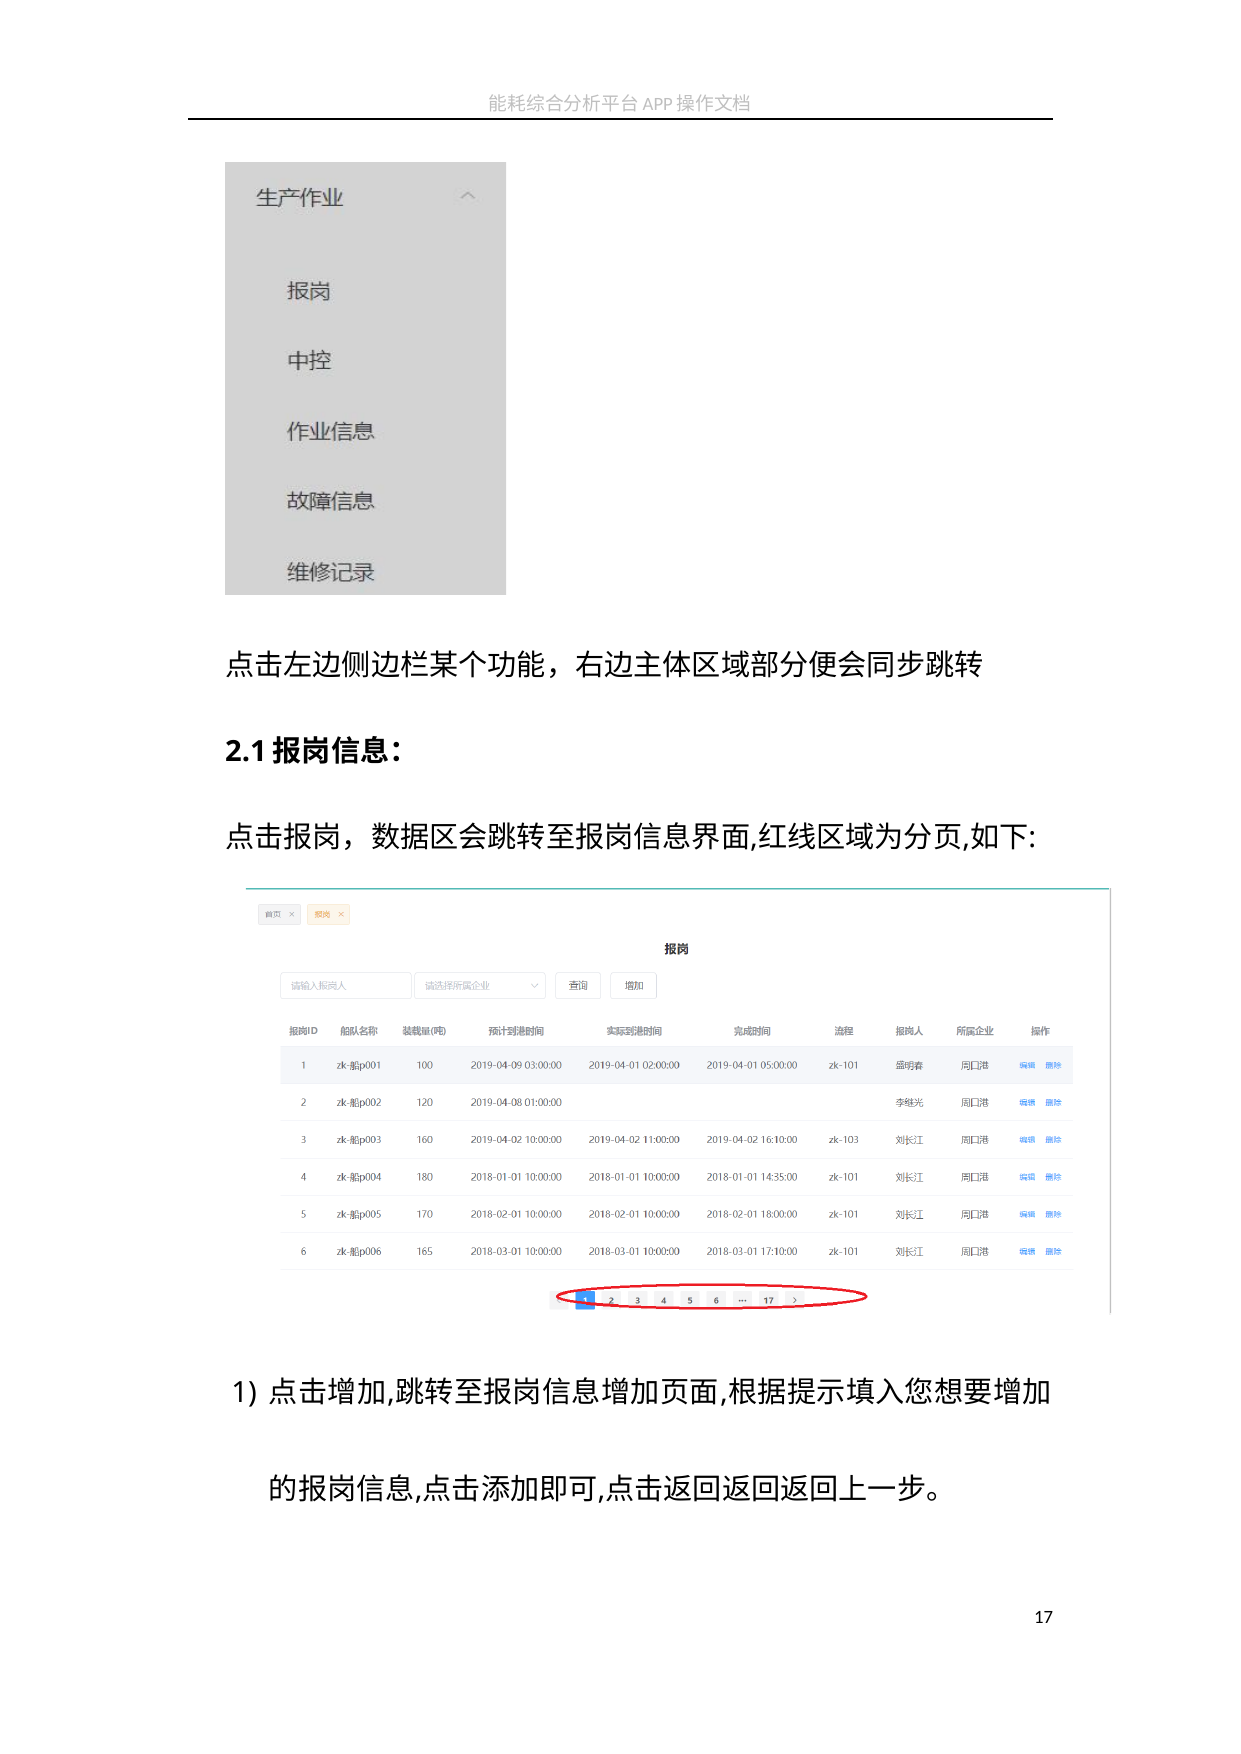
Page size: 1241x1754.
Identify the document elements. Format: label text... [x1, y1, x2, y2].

text 点击报岗，数据区会跳转至报岗信息界面,红线区域为分页,如下: [187, 803, 1053, 868]
picture [245, 888, 1112, 1315]
list 点击左边侧边栏某个功能，右边主体区域部分便会同步跳转 [225, 630, 1053, 695]
list 2.1报岗信息： [225, 716, 1053, 781]
picture [225, 162, 507, 595]
list 点击增加,跳转至报岗信息增加页面,根据提示填入您想要增加的报岗信息,点击添加即可,点击返回返回返回上一步。 [231, 1357, 1053, 1519]
